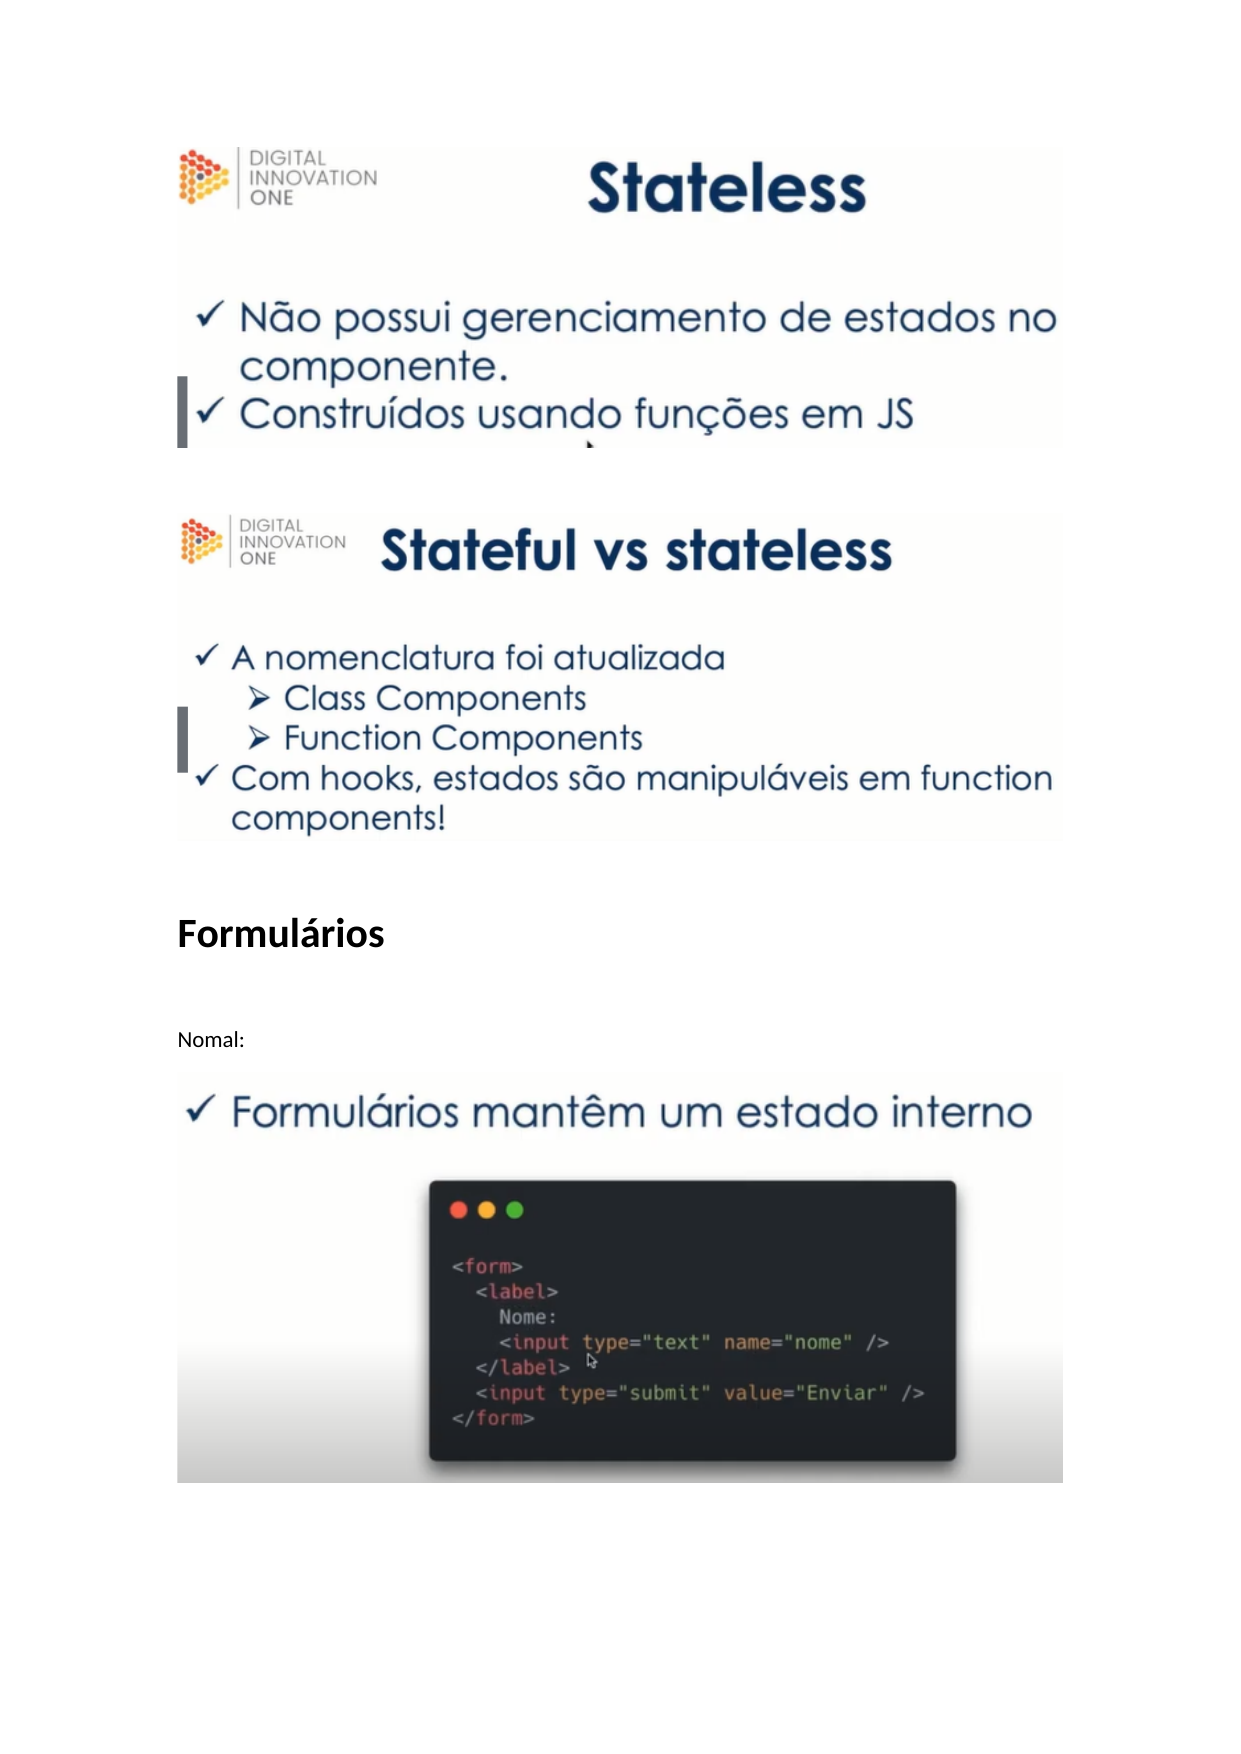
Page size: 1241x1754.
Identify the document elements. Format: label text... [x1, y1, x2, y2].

text Nomal: [177, 1025, 1063, 1053]
text Formulários [177, 907, 1063, 957]
picture [177, 147, 1063, 448]
picture [177, 1072, 1063, 1483]
picture [177, 513, 1063, 841]
